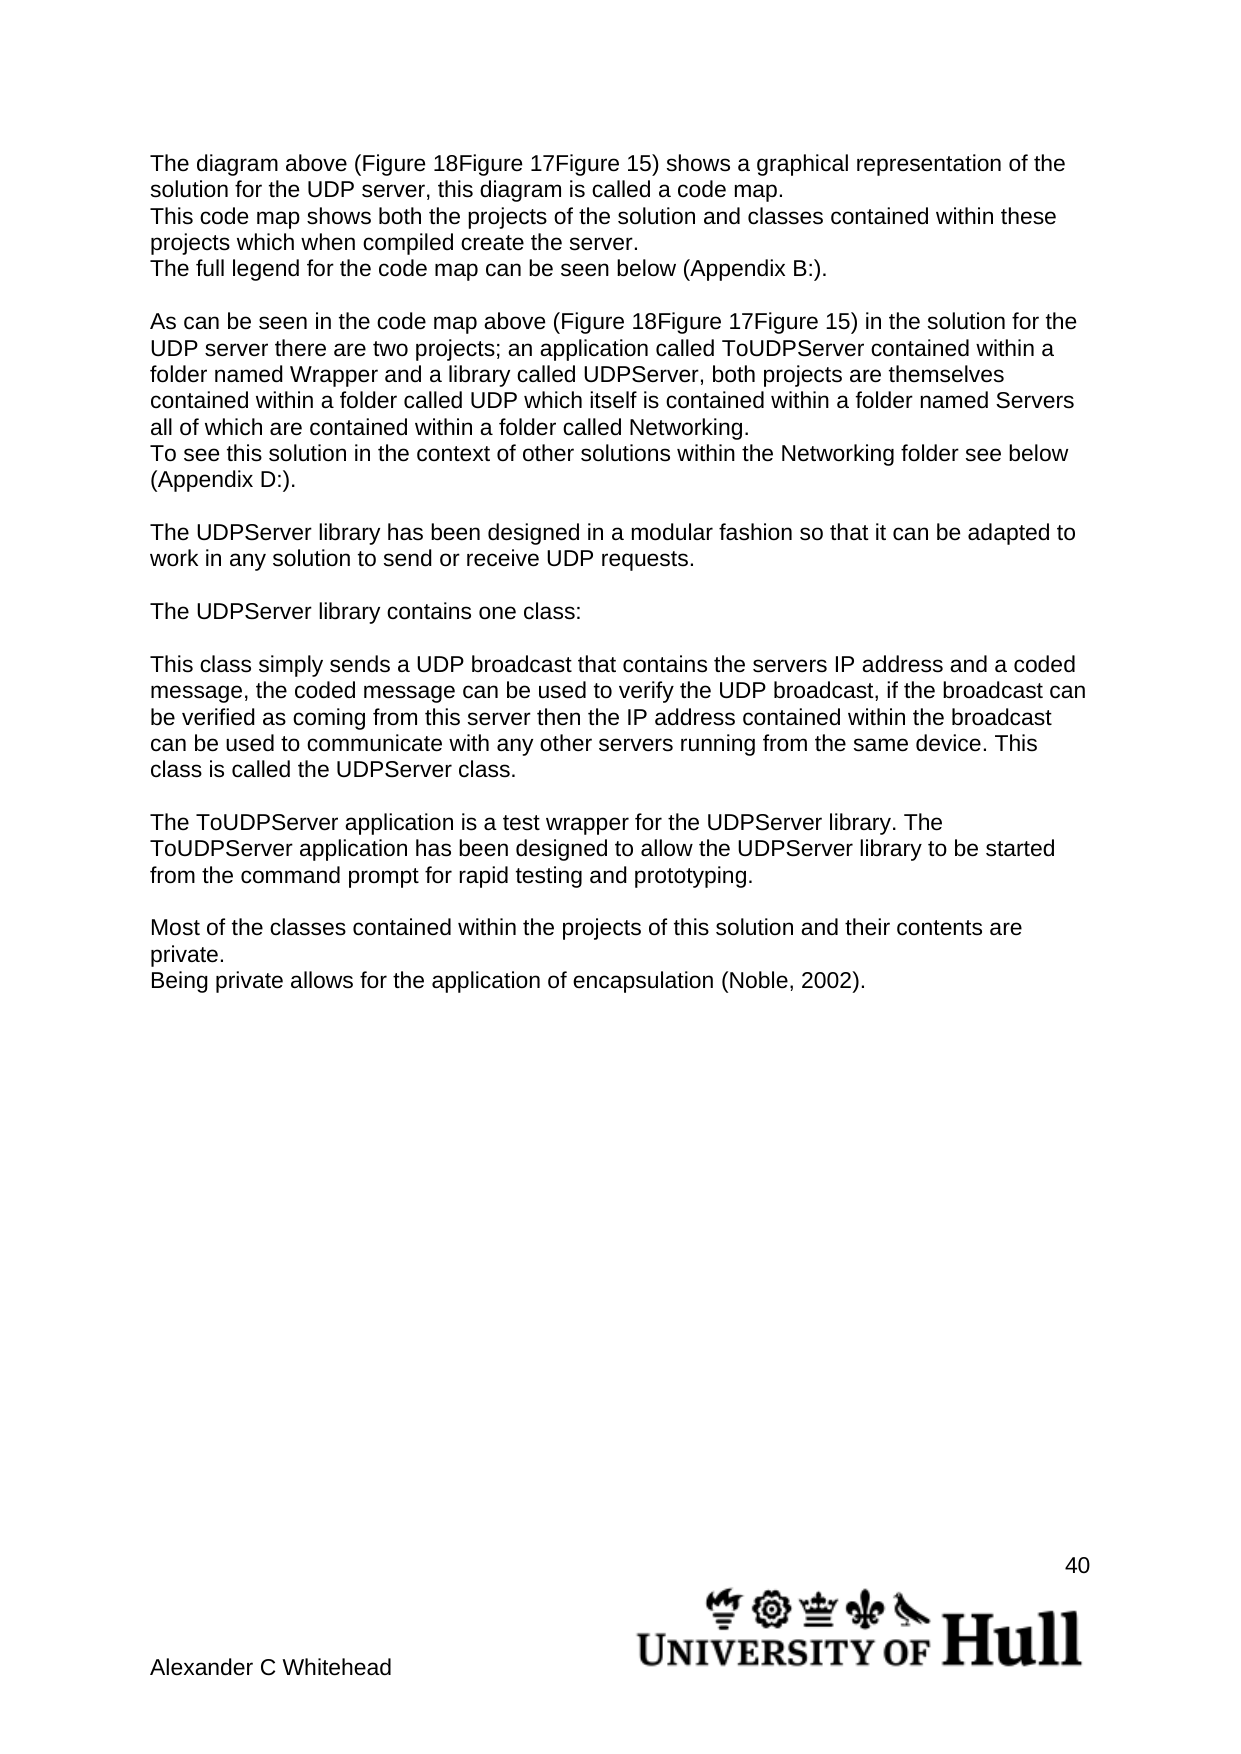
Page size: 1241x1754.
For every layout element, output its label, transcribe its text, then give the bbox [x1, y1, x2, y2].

text The diagram above (Figure 18) shows a graphical representation of the solution for the UDP server, this diagram is called a code map. [150, 150, 1090, 203]
text This class simply sends a UDP broadcast that contains the servers IP address and a coded message, the coded message can be used to verify the UDP broadcast, if the broadcast can be verified as coming from this server then the IP address contained within the broadcast can be used to communicate with any other servers running from the same device. This class is called the UDPServer class. [150, 651, 1090, 782]
text As can be seen in the code map above (Figure 18) in the solution for the UDP server there are two projects; an application called ToUDPServer contained within a folder named Wrapper and a library called UDPServer, both projects are themselves contained within a folder called UDP which itself is contained within a folder named Servers all of which are contained within a folder called Networking. [150, 308, 1090, 440]
text To see this solution in the context of other solutions within the Networking folder see below (Appendix D:). [150, 440, 1090, 493]
picture [630, 1578, 1091, 1676]
text The ToUDPServer application is a test wrapper for the UDPServer library. The ToUDPServer application has been designed to allow the UDPServer library to be started from the command prompt for rapid testing and prototyping. [150, 809, 1090, 888]
text This code map shows both the projects of the solution and classes contained within these projects which when compiled create the server. [150, 203, 1090, 255]
text Most of the classes contained within the projects of this solution and their contents are private. [150, 914, 1090, 967]
text Being private allows for the application of encapsulation . [150, 967, 1090, 993]
text The UDPServer library has been designed in a modular fashion so that it can be adapted to work in any solution to send or receive UDP requests. [150, 519, 1090, 572]
text The full legend for the code map can be seen below (‎Appendix B:). [150, 255, 1090, 282]
text The UDPServer library contains one class: [150, 598, 1090, 624]
